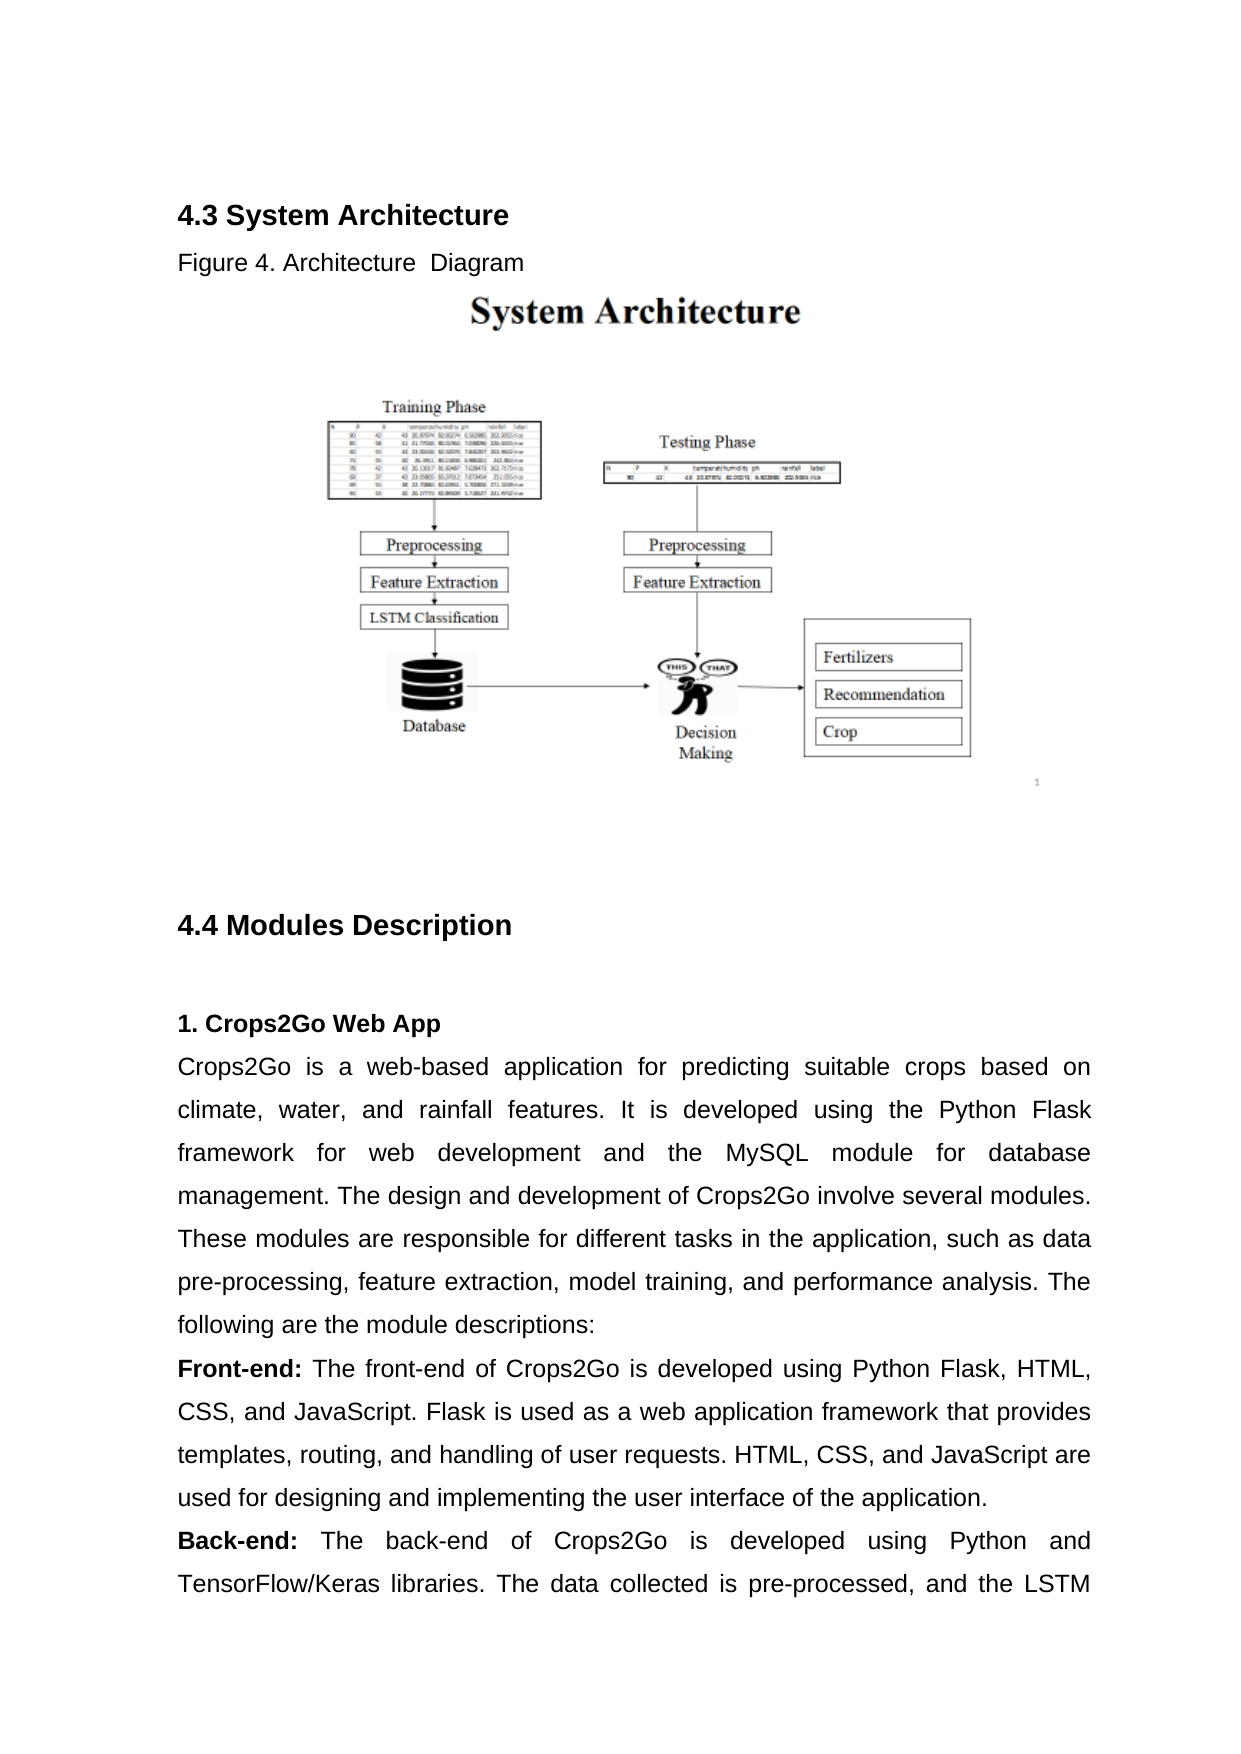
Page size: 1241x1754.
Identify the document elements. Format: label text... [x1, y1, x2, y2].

text 4.3 System Architecture [177, 198, 1093, 231]
text Crops2Go is a web-based application for predicting suitable crops based on climate, water, and rainfall features. It is developed using the Python Flask framework for web development and the MySQL module for database management. The design and development of Crops2Go involve several modules. These modules are responsible for different tasks in the application, such as data pre-processing, feature extraction, model training, and performance analysis. The following are the module descriptions: [177, 1052, 1093, 1339]
text 4.4 Modules Description [177, 908, 1093, 941]
picture [177, 291, 1093, 806]
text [177, 1526, 1093, 1598]
text Front-end: The front-end of Crops2Go is developed using Python Flask, HTML, CSS, and JavaScript. Flask is used as a web application framework that provides templates, routing, and handling of user requests. HTML, CSS, and JavaScript are used for designing and implementing the user interface of the application. [177, 1353, 1093, 1512]
text Figure 4. Architecture Diagram [177, 248, 1093, 277]
text 1. Crops2Go Web App [177, 1008, 1093, 1037]
